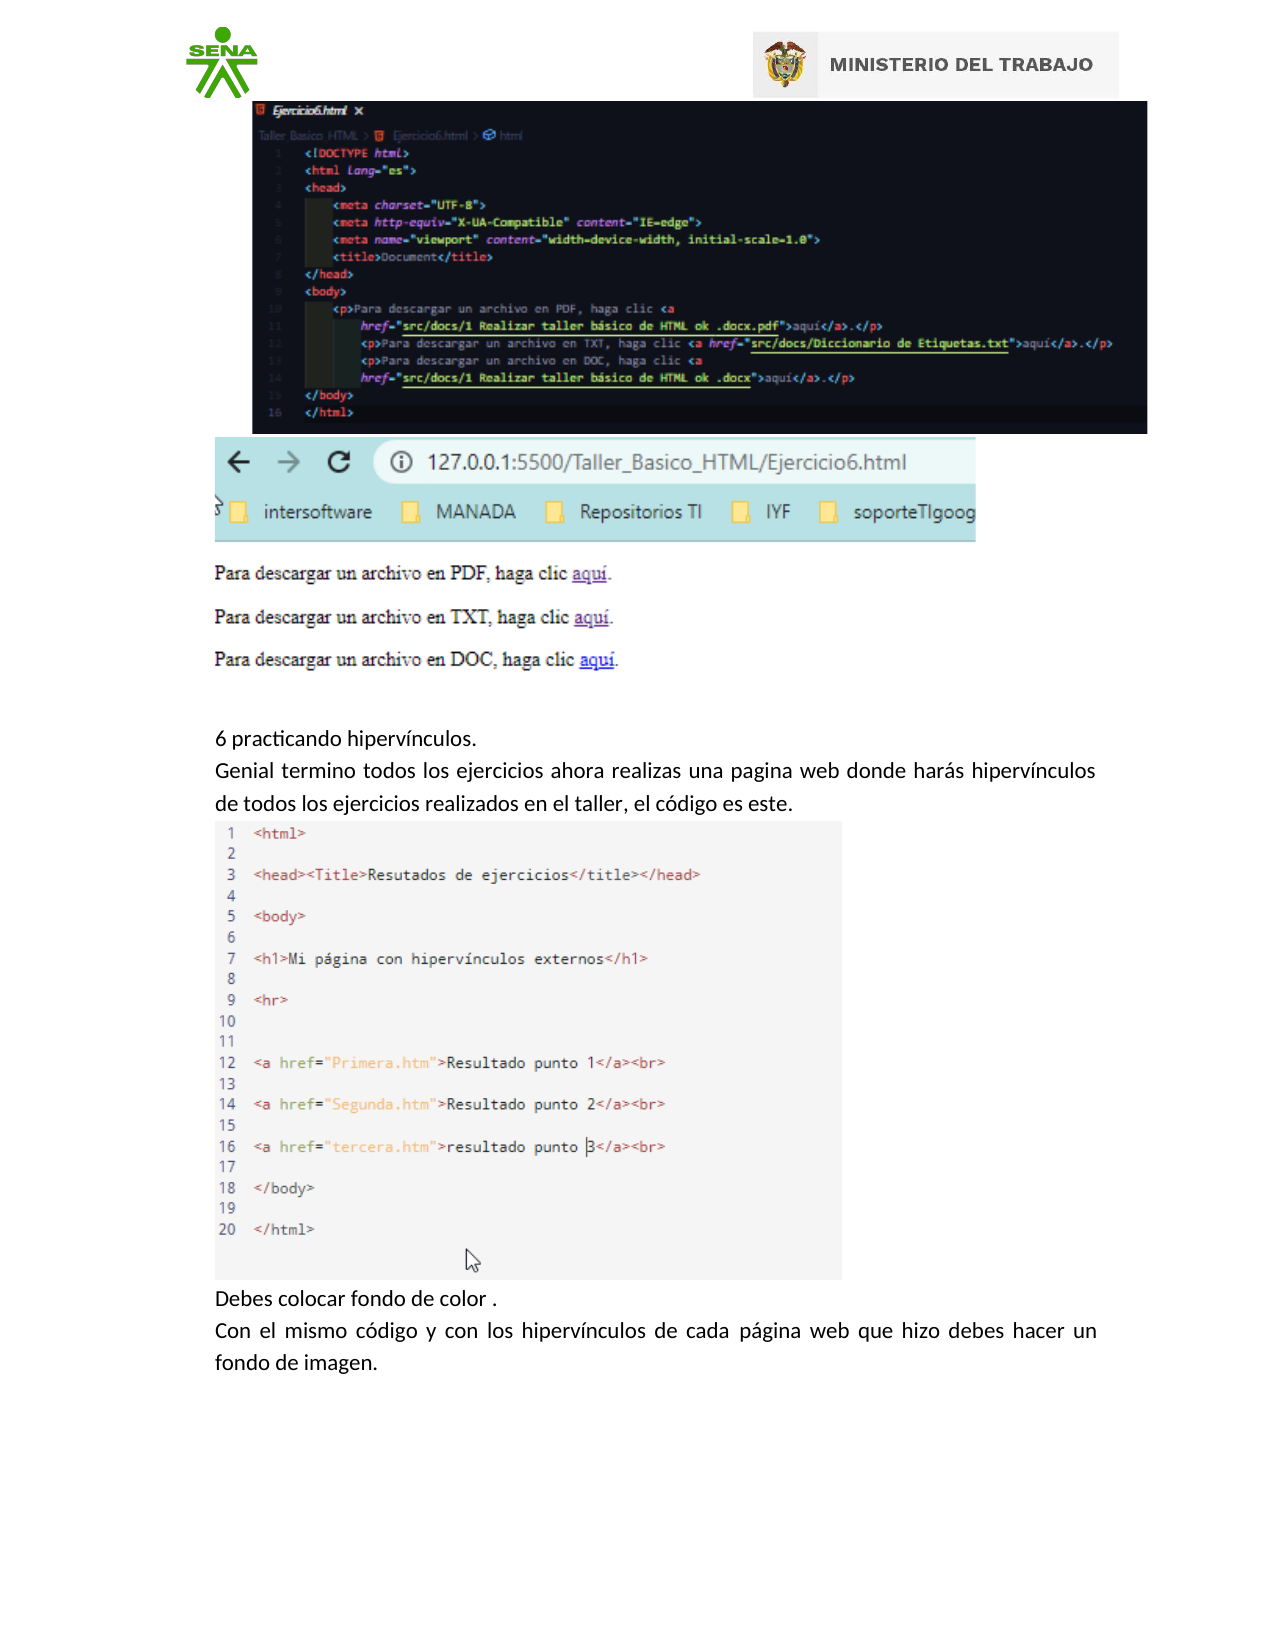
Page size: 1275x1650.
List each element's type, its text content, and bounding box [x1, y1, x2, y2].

text Debes colocar fondo de color . [215, 1284, 1098, 1312]
picture [214, 821, 843, 1280]
picture [214, 437, 976, 721]
picture [186, 27, 258, 98]
text 6 practicando hipervínculos. [215, 724, 1098, 752]
picture [252, 101, 1148, 434]
text Genial termino todos los ejercicios ahora realizas una pagina web donde harás hipervínculos de todos los ejercicios realizados en el taller, el código es este. [215, 757, 1098, 817]
text Con el mismo código y con los hipervínculos de cada página web que hizo debes hacer un fondo de imagen. [215, 1316, 1098, 1376]
picture [752, 31, 1120, 98]
